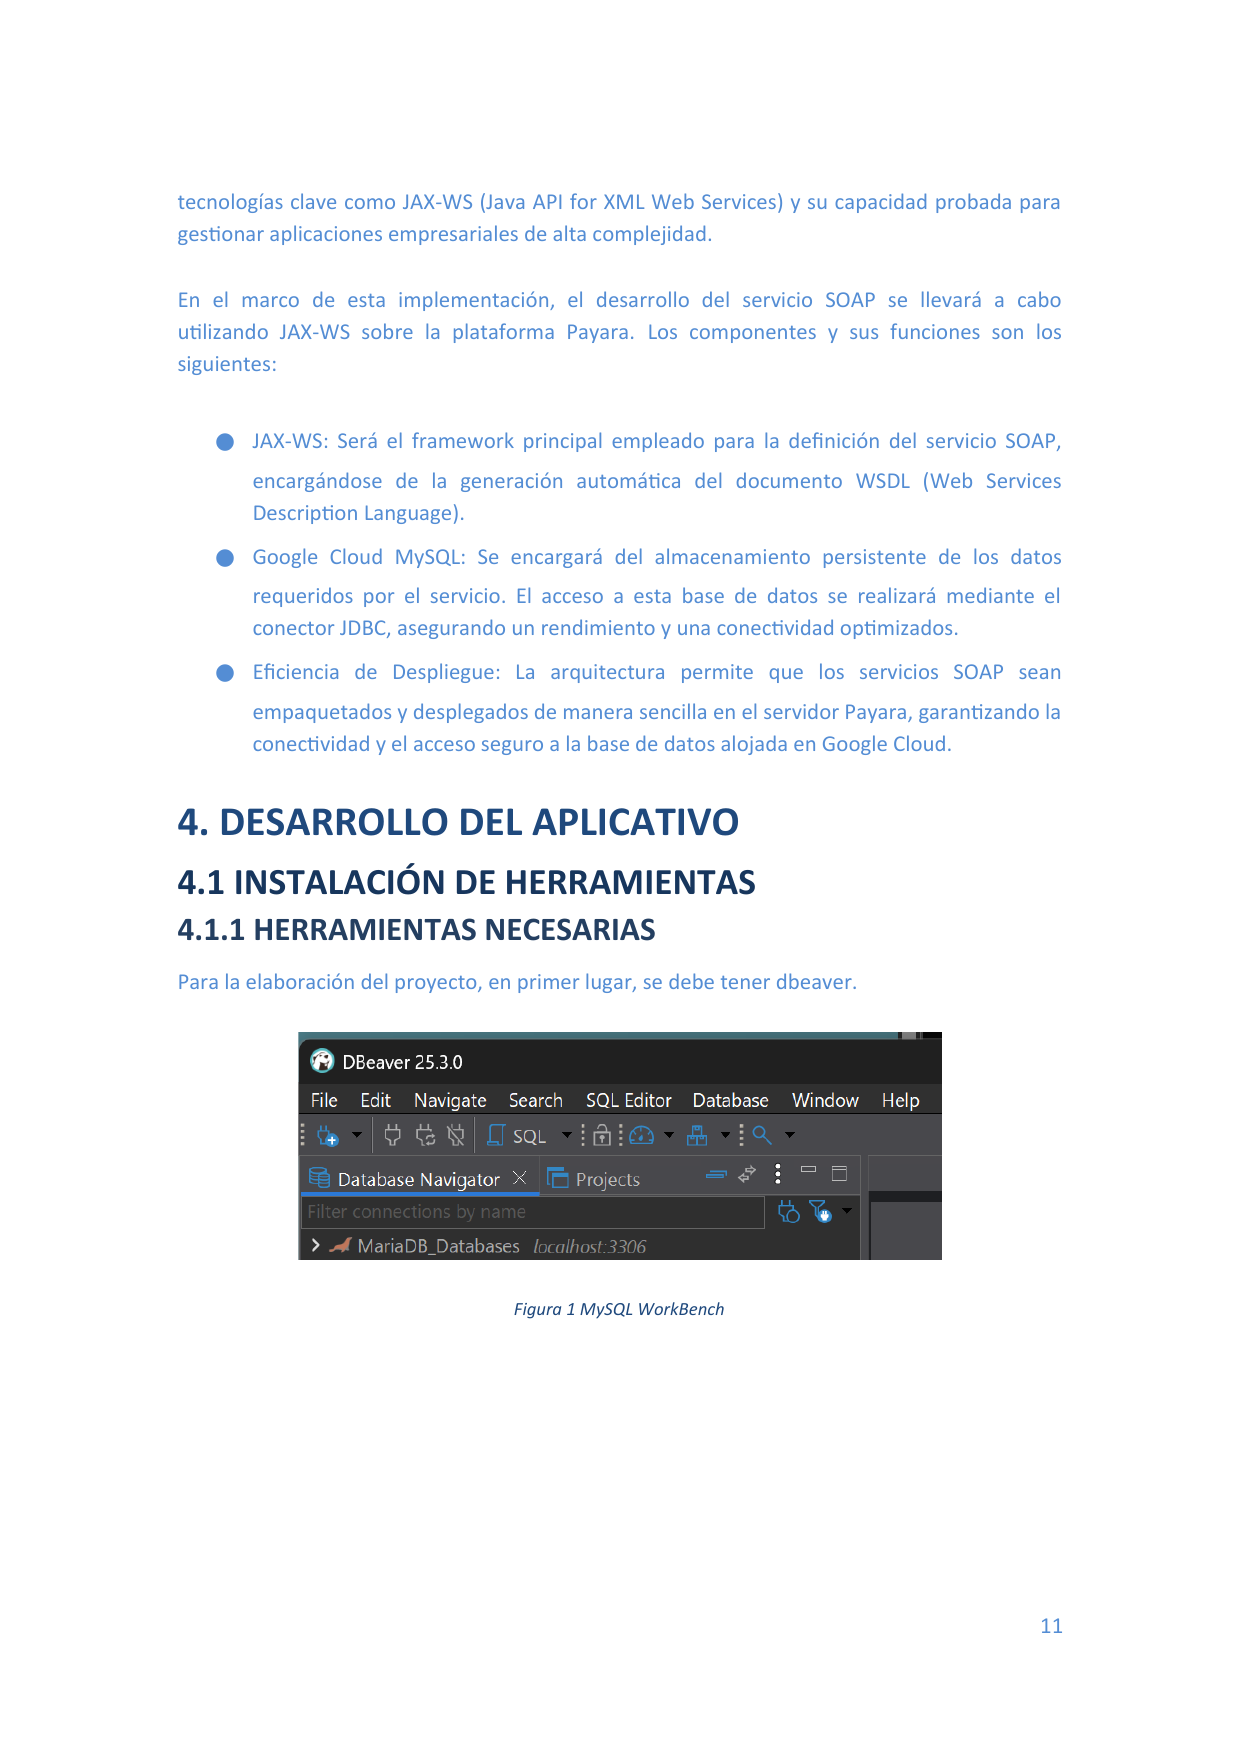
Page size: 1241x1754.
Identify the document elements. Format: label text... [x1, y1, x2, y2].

list Google Cloud MySQL: Se encargará del almacenamiento persistente de los datos requeridos por el servicio. El acceso a esta base de datos se realizará mediante el conector JDBC, asegurando un rendimiento y una conectividad optimizados. [215, 530, 1063, 641]
text Figura MySQL WorkBench [177, 1297, 1063, 1320]
text Para la elaboración del proyecto, en primer lugar, se debe tener dbeaver. [177, 967, 1063, 995]
picture [298, 1032, 942, 1260]
list Eficiencia de Despliegue: La arquitectura permite que los servicios SOAP sean empaquetados y desplegados de manera sencilla en el servidor Payara, garantizando la conectividad y el acceso seguro a la base de datos alojada en Google Cloud. [215, 646, 1063, 757]
subtitle 4.1.1 HERRAMIENTAS NECESARIAS [177, 908, 1063, 948]
subtitle 4.1 INSTALACIÓN DE HERRAMIENTAS [177, 858, 1063, 904]
subtitle 4. DESARROLLO DEL APLICATIVO [177, 794, 1063, 845]
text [177, 187, 1063, 247]
text En el marco de esta implementación, el desarrollo del servicio SOAP se llevará a cabo utilizando JAX-WS sobre la plataforma Payara. Los componentes y sus funciones son los siguientes: [177, 285, 1063, 377]
list JAX-WS: Será el framework principal empleado para la definición del servicio SOAP, encargándose de la generación automática del documento WSDL (Web Services Description Language). [215, 414, 1063, 526]
